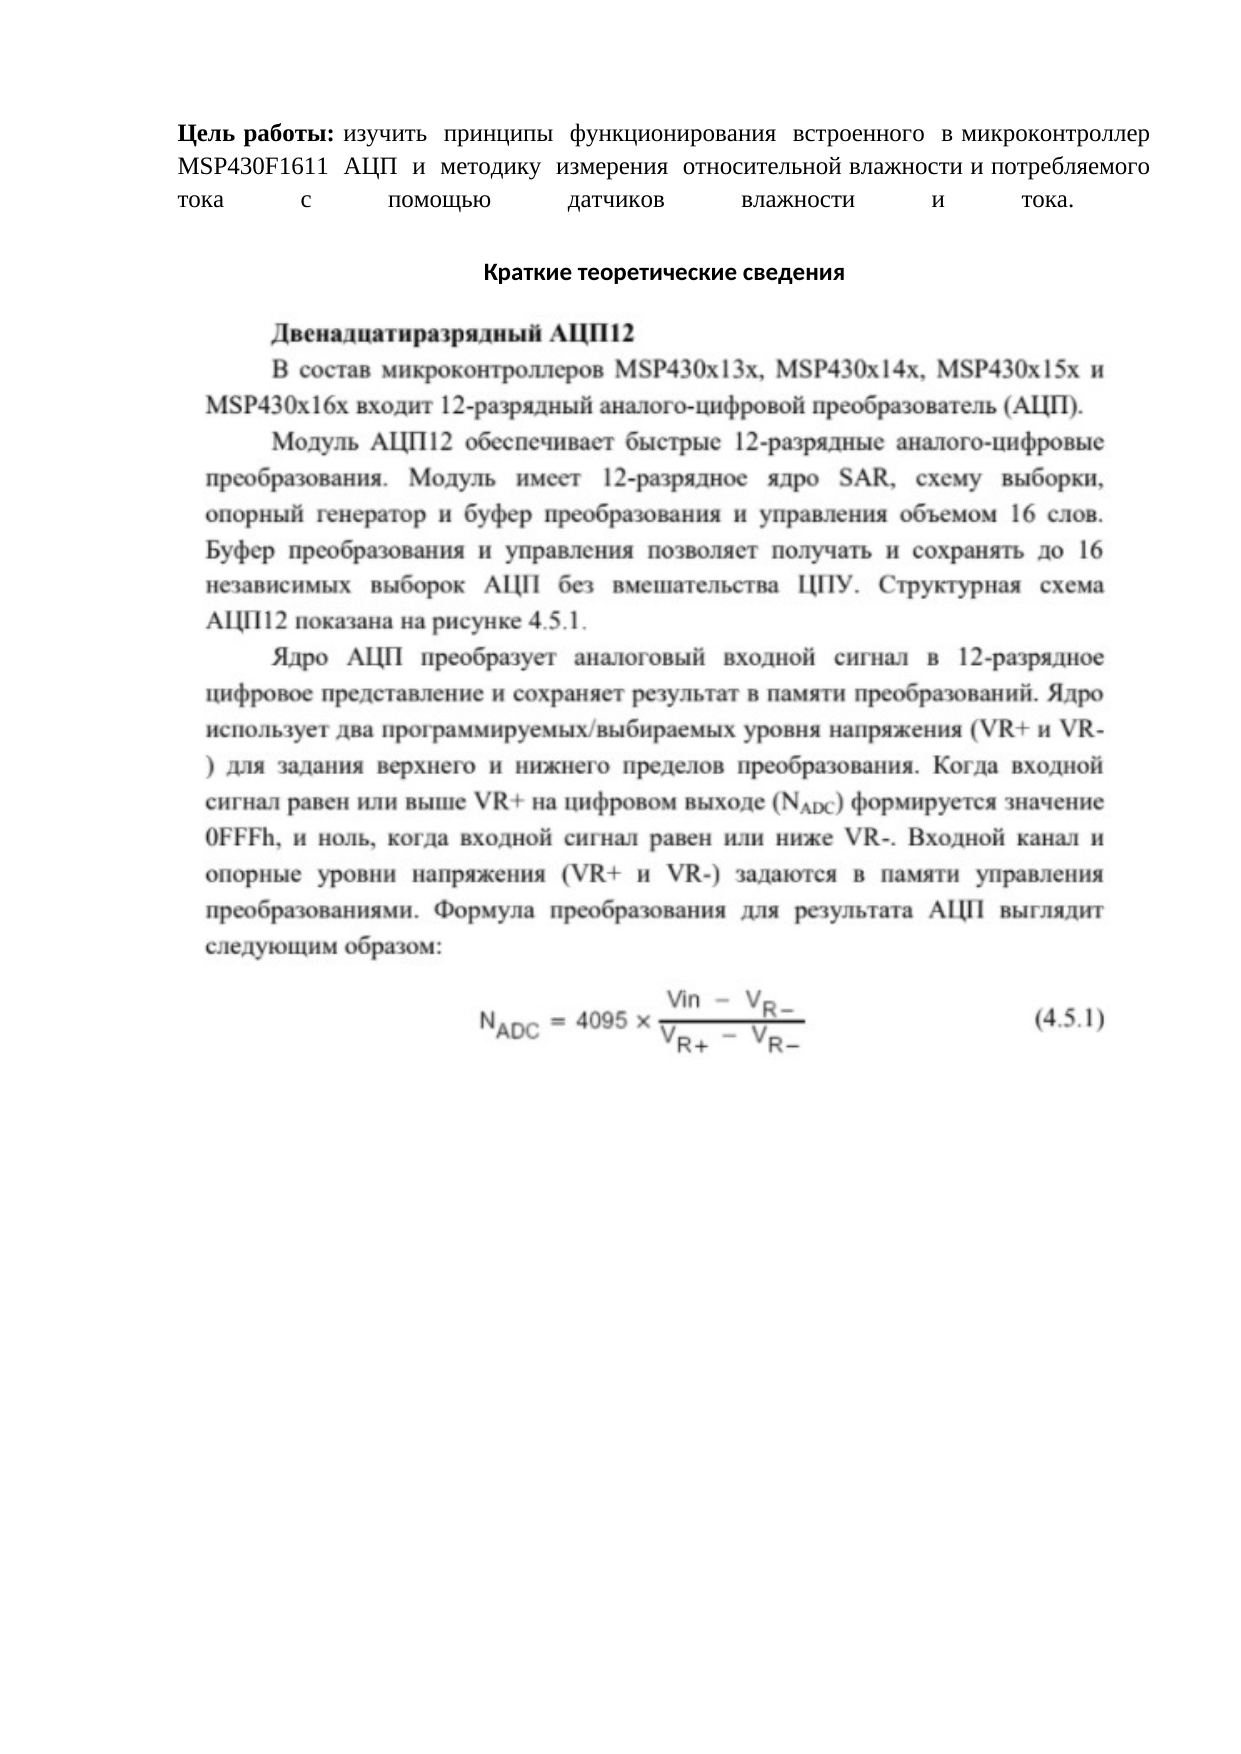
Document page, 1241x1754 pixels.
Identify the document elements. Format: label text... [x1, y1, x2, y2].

picture [177, 312, 1184, 1071]
text Краткие теоретические сведения [177, 256, 1152, 287]
subtitle Цель работы: изучить принципы функционирования встроенного в микроконтроллер MSP430F1611 АЦП и методику измерения относительной влажности и потребляемого тока с помощью датчиков влажности и тока. [177, 118, 1152, 251]
